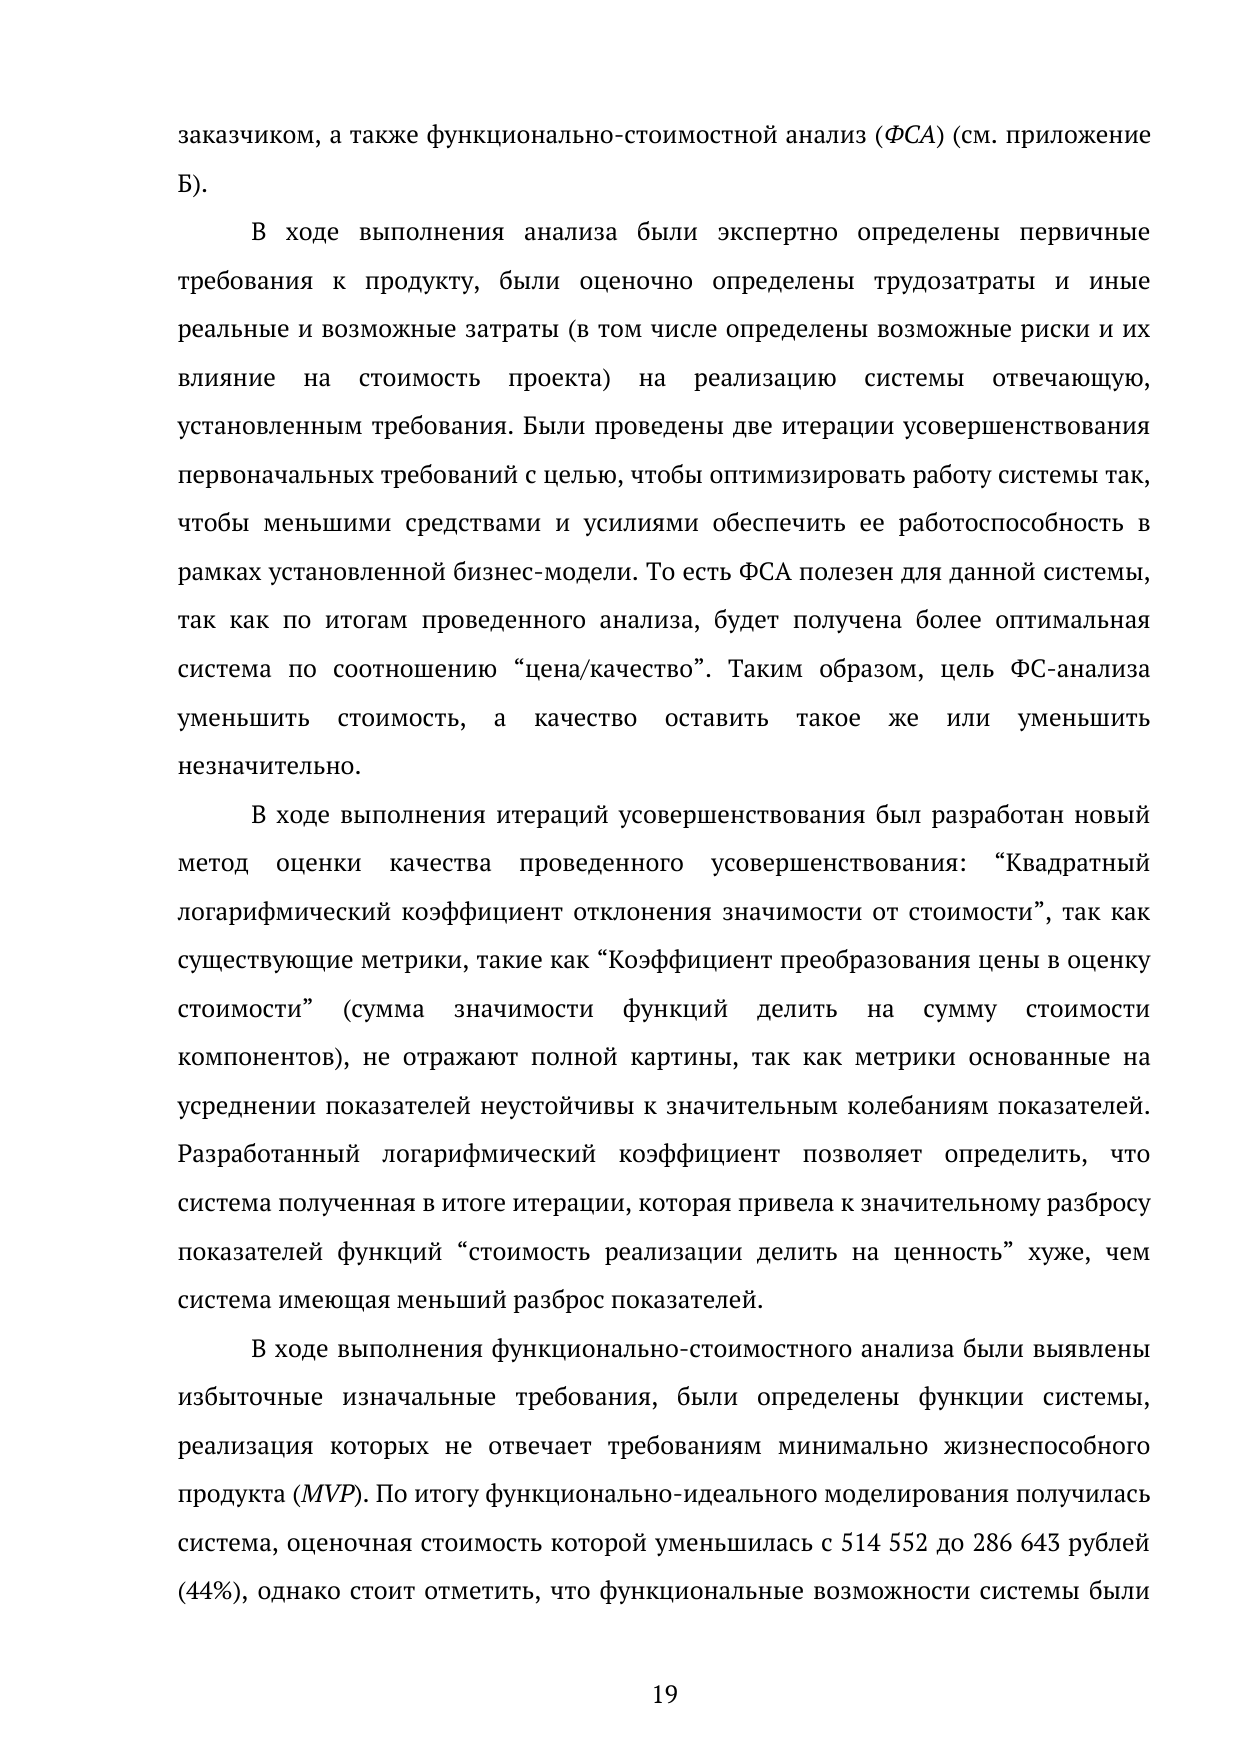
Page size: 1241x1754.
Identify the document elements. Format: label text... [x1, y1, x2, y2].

text В ходе выполнения анализа были экспертно определены первичные требования к продукту, были оценочно определены трудозатраты и иные реальные и возможные затраты (в том числе определены возможные риски и их влияние на стоимость проекта) на реализацию системы отвечающую, установленным требования. Были проведены две итерации усовершенствования первоначальных требований с целью, чтобы оптимизировать работу системы так, чтобы меньшими средствами и усилиями обеспечить ее работоспособность в рамках установленной бизнес-модели. То есть ФСА полезен для данной системы, так как по итогам проведенного анализа, будет получена более оптимальная система по соотношению “цена/качество”. Таким образом, цель ФС-анализа уменьшить стоимость, а качество оставить такое же или уменьшить незначительно. [177, 215, 1152, 782]
text В ходе выполнения итераций усовершенствования был разработан новый метод оценки качества проведенного усовершенствования: “Квадратный логарифмический коэффициент отклонения значимости от стоимости”, так как существующие метрики, такие как “Коэффициент преобразования цены в оценку стоимости” (сумма значимости функций делить на сумму стоимости компонентов), не отражают полной картины, так как метрики основанные на усреднении показателей неустойчивы к значительным колебаниям показателей. Разработанный логарифмический коэффициент позволяет определить, что система полученная в итоге итерации, которая привела к значительному разбросу показателей функций “стоимость реализации делить на ценность” хуже, чем система имеющая меньший разброс показателей. [177, 798, 1152, 1316]
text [177, 1332, 1152, 1607]
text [177, 118, 1152, 199]
